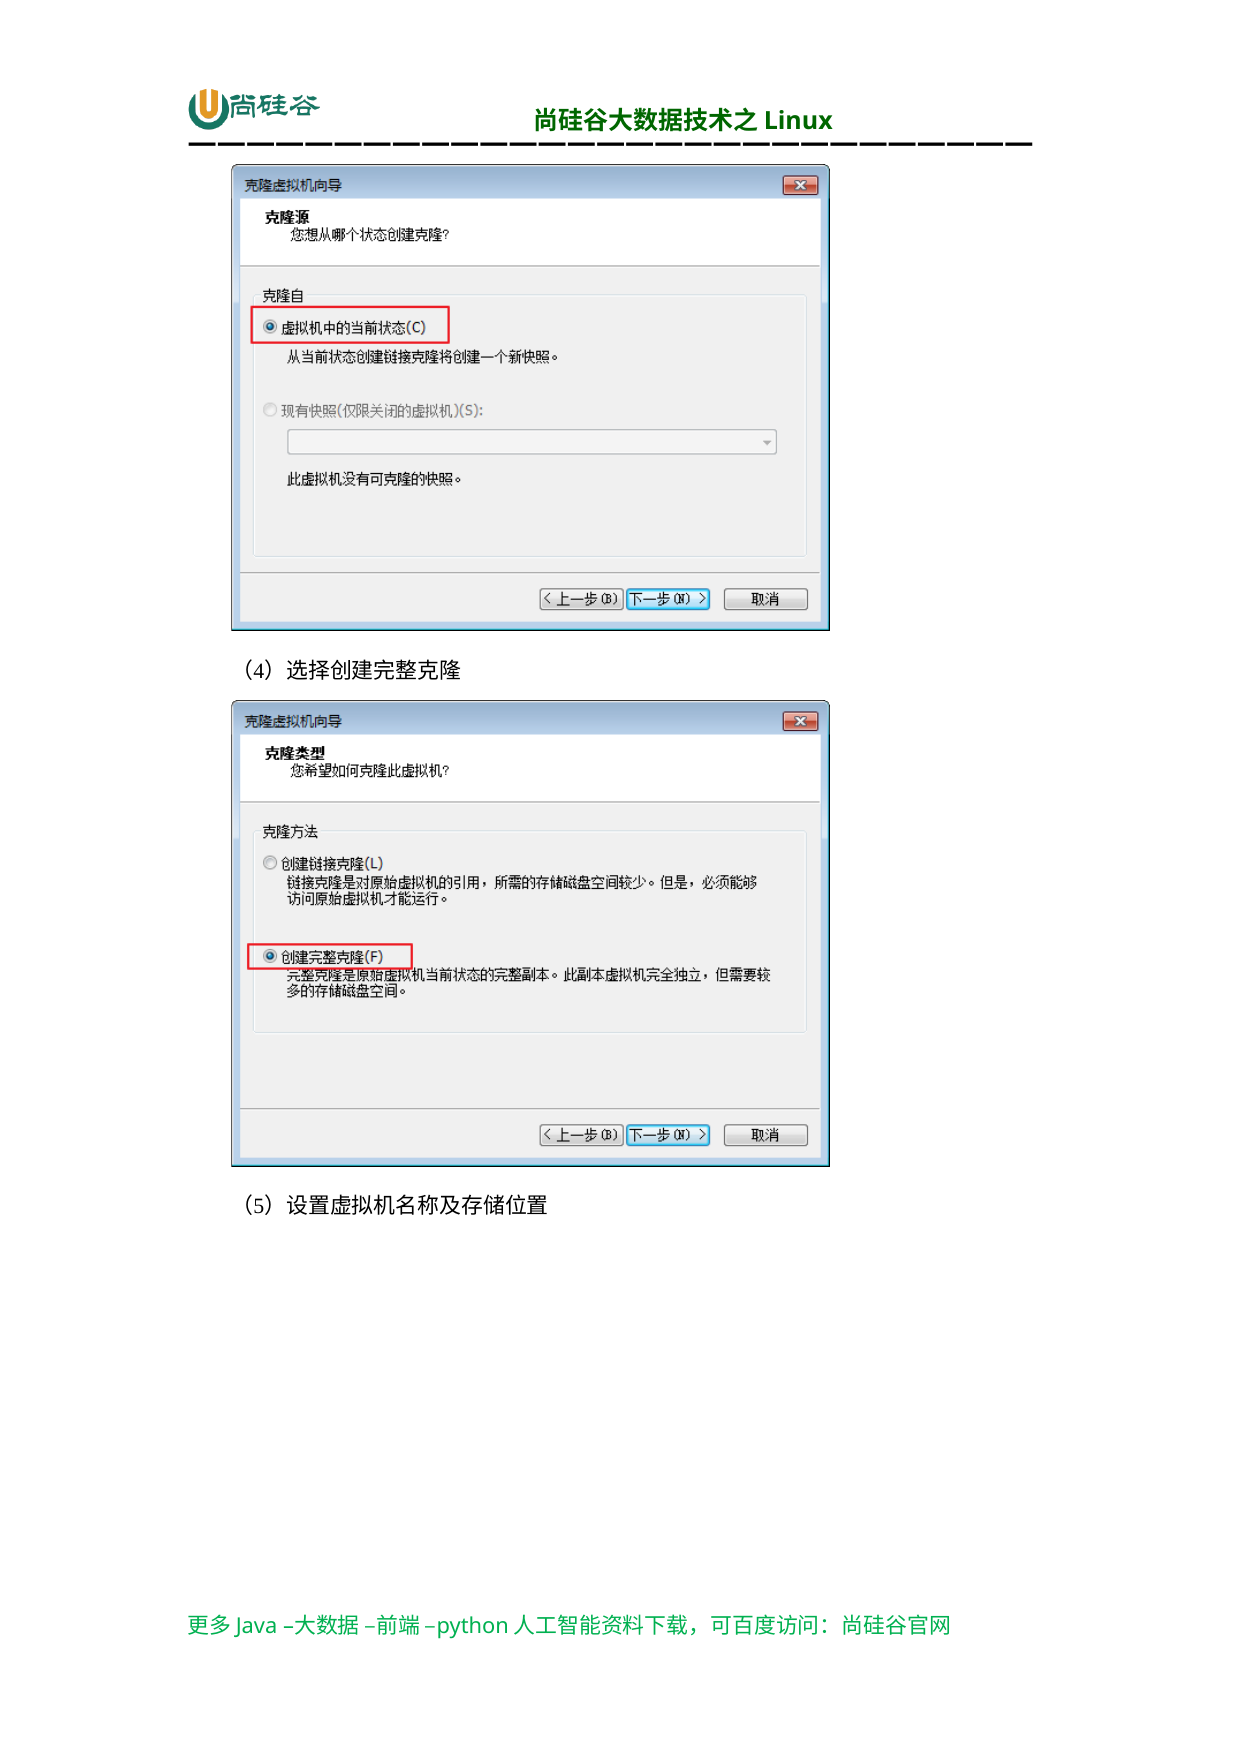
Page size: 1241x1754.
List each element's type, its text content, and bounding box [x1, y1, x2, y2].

picture [231, 164, 830, 631]
picture [231, 700, 830, 1167]
text （4）选择创建完整克隆 [187, 652, 1053, 685]
text （5）设置虚拟机名称及存储位置 [187, 1188, 1053, 1221]
picture [187, 88, 320, 130]
